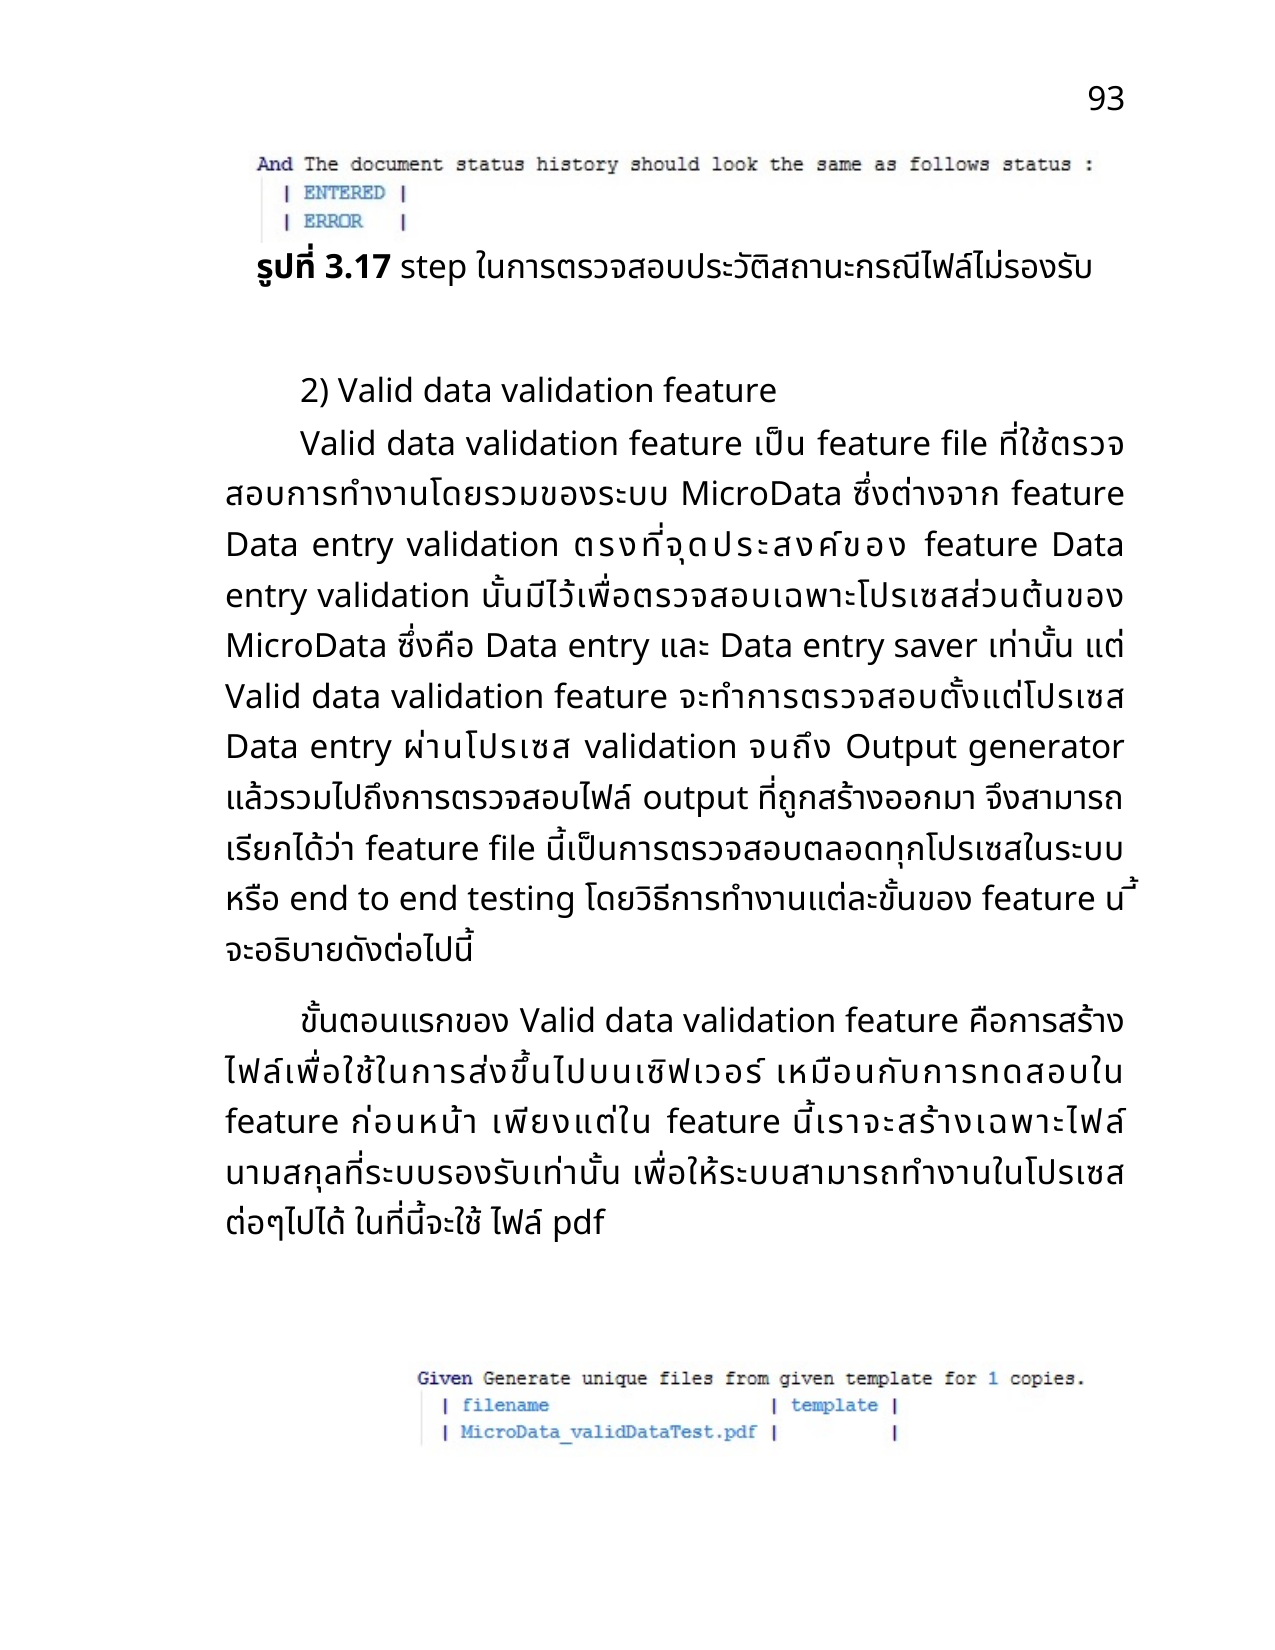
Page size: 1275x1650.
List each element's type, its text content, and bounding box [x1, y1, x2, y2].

text ขั้นตอนแรกของ Valid data validation feature คือการสร้างไฟล์เพื่อใช้ในการส่งขึ้นไปบนเซิฟเวอร์ เหมือนกับการทดสอบใน feature ก่อนหน้า เพียงแต่ใน feature นี้เราจะสร้างเฉพาะไฟล์ นามสกุลที่ระบบรองรับเท่านั้น เพื่อให้ระบบสามารถทำงานในโปรเซสต่อๆไปได้ ในที่นี้จะใช้ ไฟล์ pdf [225, 997, 1125, 1250]
picture [407, 1361, 1093, 1457]
picture [248, 150, 1102, 243]
text Valid data validation feature เป็น feature file ที่ใช้ตรวจสอบการทำงานโดยรวมของระบบ MicroData ซึ่งต่างจาก feature Data entry validation ตรงที่จุดประสงค์ของ feature Data entry validation นั้นมีไว้เพื่อตรวจสอบเฉพาะโปรเซสส่วนต้นของ MicroData ซึ่งคือ Data entry และ Data entry saver เท่านั้น แต่ Valid data validation feature จะทำการตรวจสอบตั้งแต่โปรเซส Data entry ผ่านโปรเซส validation จนถึง Output generator แล้วรวมไปถึงการตรวจสอบไฟล์ output ที่ถูกสร้างออกมา จึงสามารถเรียกได้ว่า feature file นี้เป็นการตรวจสอบตลอดทุกโปรเซสในระบบ หรือ end to end testing โดยวิธีการทำงานแต่ละขั้นของ feature นี้ จะอธิบายดังต่อไปนี้ [225, 419, 1125, 976]
text step ในการตรวจสอบประวัติสถานะกรณีไฟล์ไม่รองรับ [225, 243, 1125, 293]
text Valid data validation feature [225, 367, 1125, 413]
